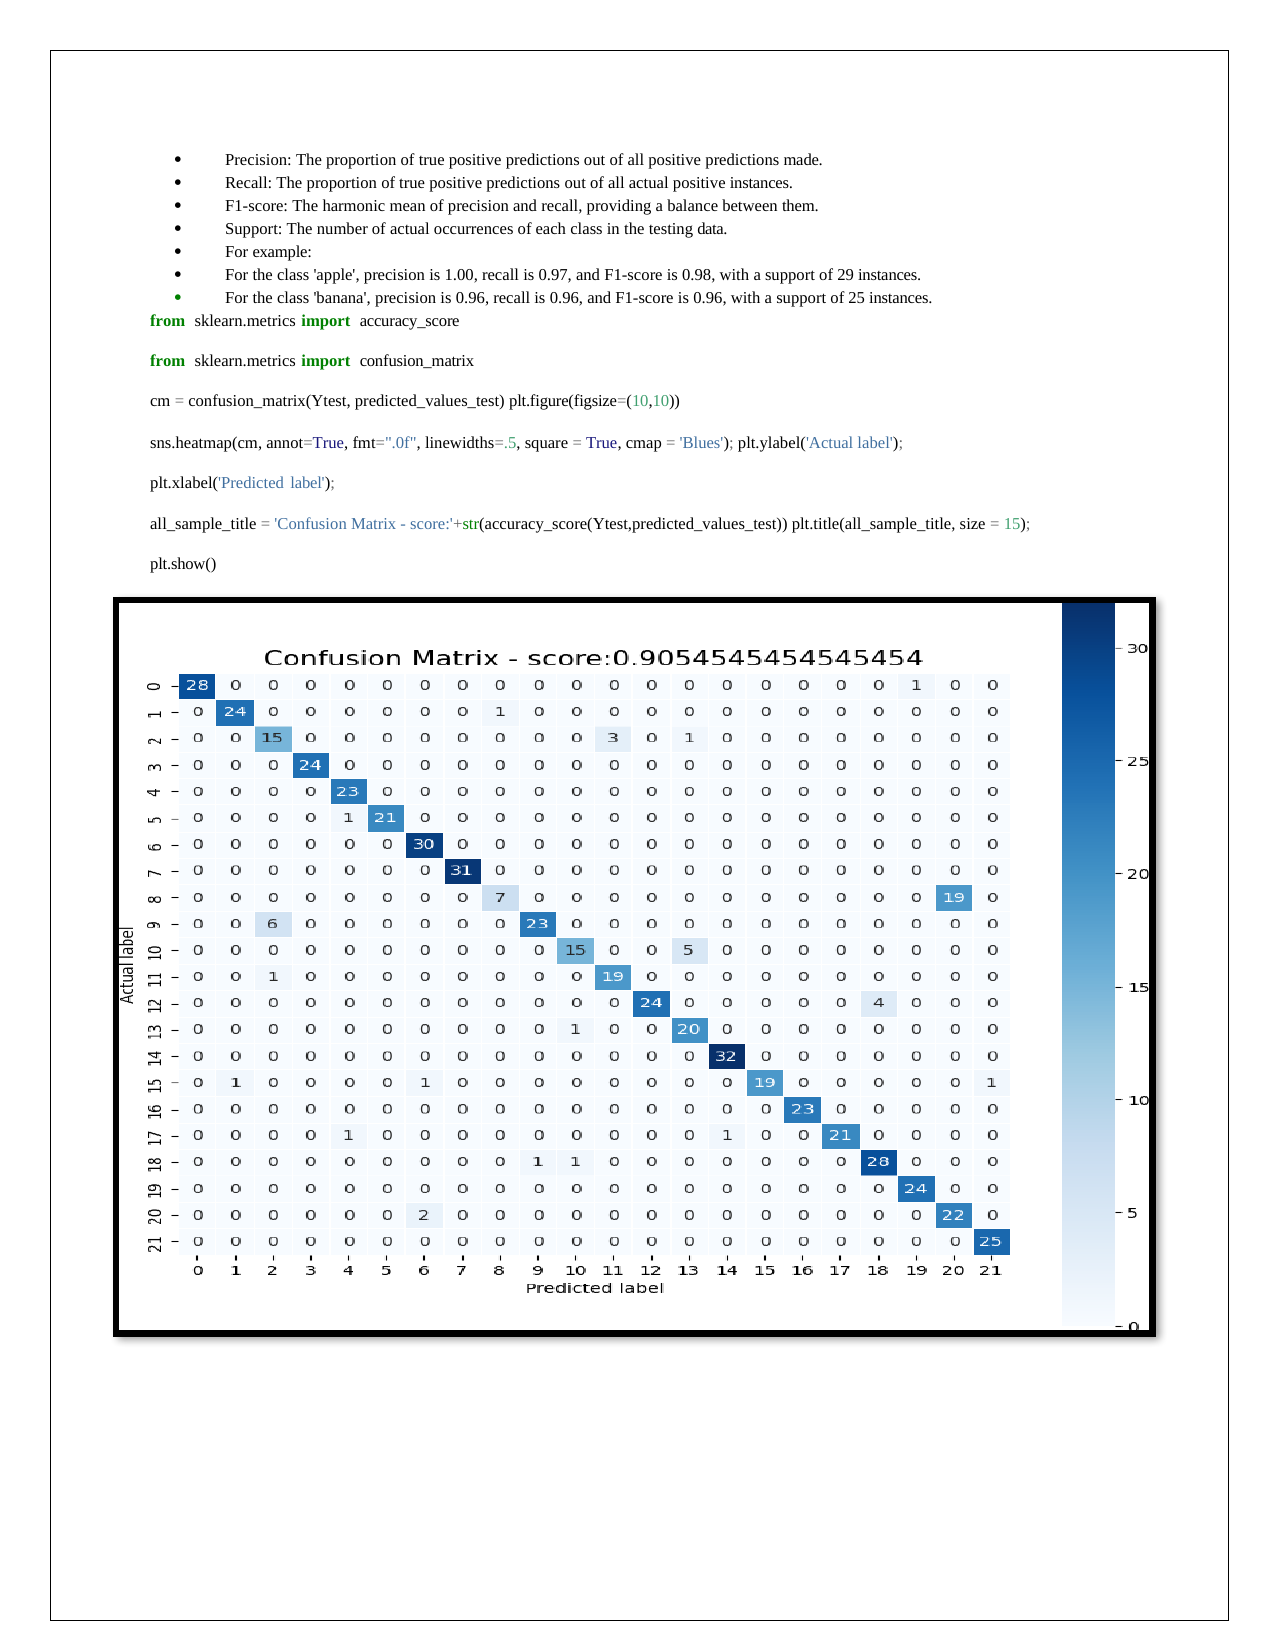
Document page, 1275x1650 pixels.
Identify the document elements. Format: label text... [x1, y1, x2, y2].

list F1-score: The harmonic mean of precision and recall, providing a balance between them. [175, 196, 1228, 215]
text cm = confusion_matrix(Ytest, predicted_values_test) plt.figure(figsize=(10,10)) [150, 391, 742, 410]
list For example: [175, 242, 1228, 261]
list For the class 'apple', precision is 1.00, recall is 0.97, and F1-score is 0.98, with a support of 29 instances. [175, 265, 1228, 284]
text plt.xlabel('Predicted label'); [150, 474, 1228, 492]
list Support: The number of actual occurrences of each class in the testing data. [175, 219, 1228, 238]
text sns.heatmap(cm, annot=True, fmt=".0f", linewidths=.5, square = True, cmap = 'Blues'); plt.ylabel('Actual label'); [150, 433, 983, 452]
text from sklearn.metrics import accuracy_score [150, 311, 1228, 330]
text plt.show() [150, 555, 1228, 573]
text all_sample_title = 'Confusion Matrix - score:'+str(accuracy_score(Ytest,predicted_values_test)) plt.title(all_sample_title, size = 15); [150, 513, 1195, 533]
list Recall: The proportion of true positive predictions out of all actual positive instances. [175, 173, 1228, 192]
text from sklearn.metrics import confusion_matrix [150, 351, 1228, 370]
picture [119, 603, 1149, 1330]
list Precision: The proportion of true positive predictions out of all positive predictions made. [175, 150, 1228, 169]
list For the class 'banana', precision is 0.96, recall is 0.96, and F1-score is 0.96, with a support of 25 instances. [175, 288, 1228, 307]
